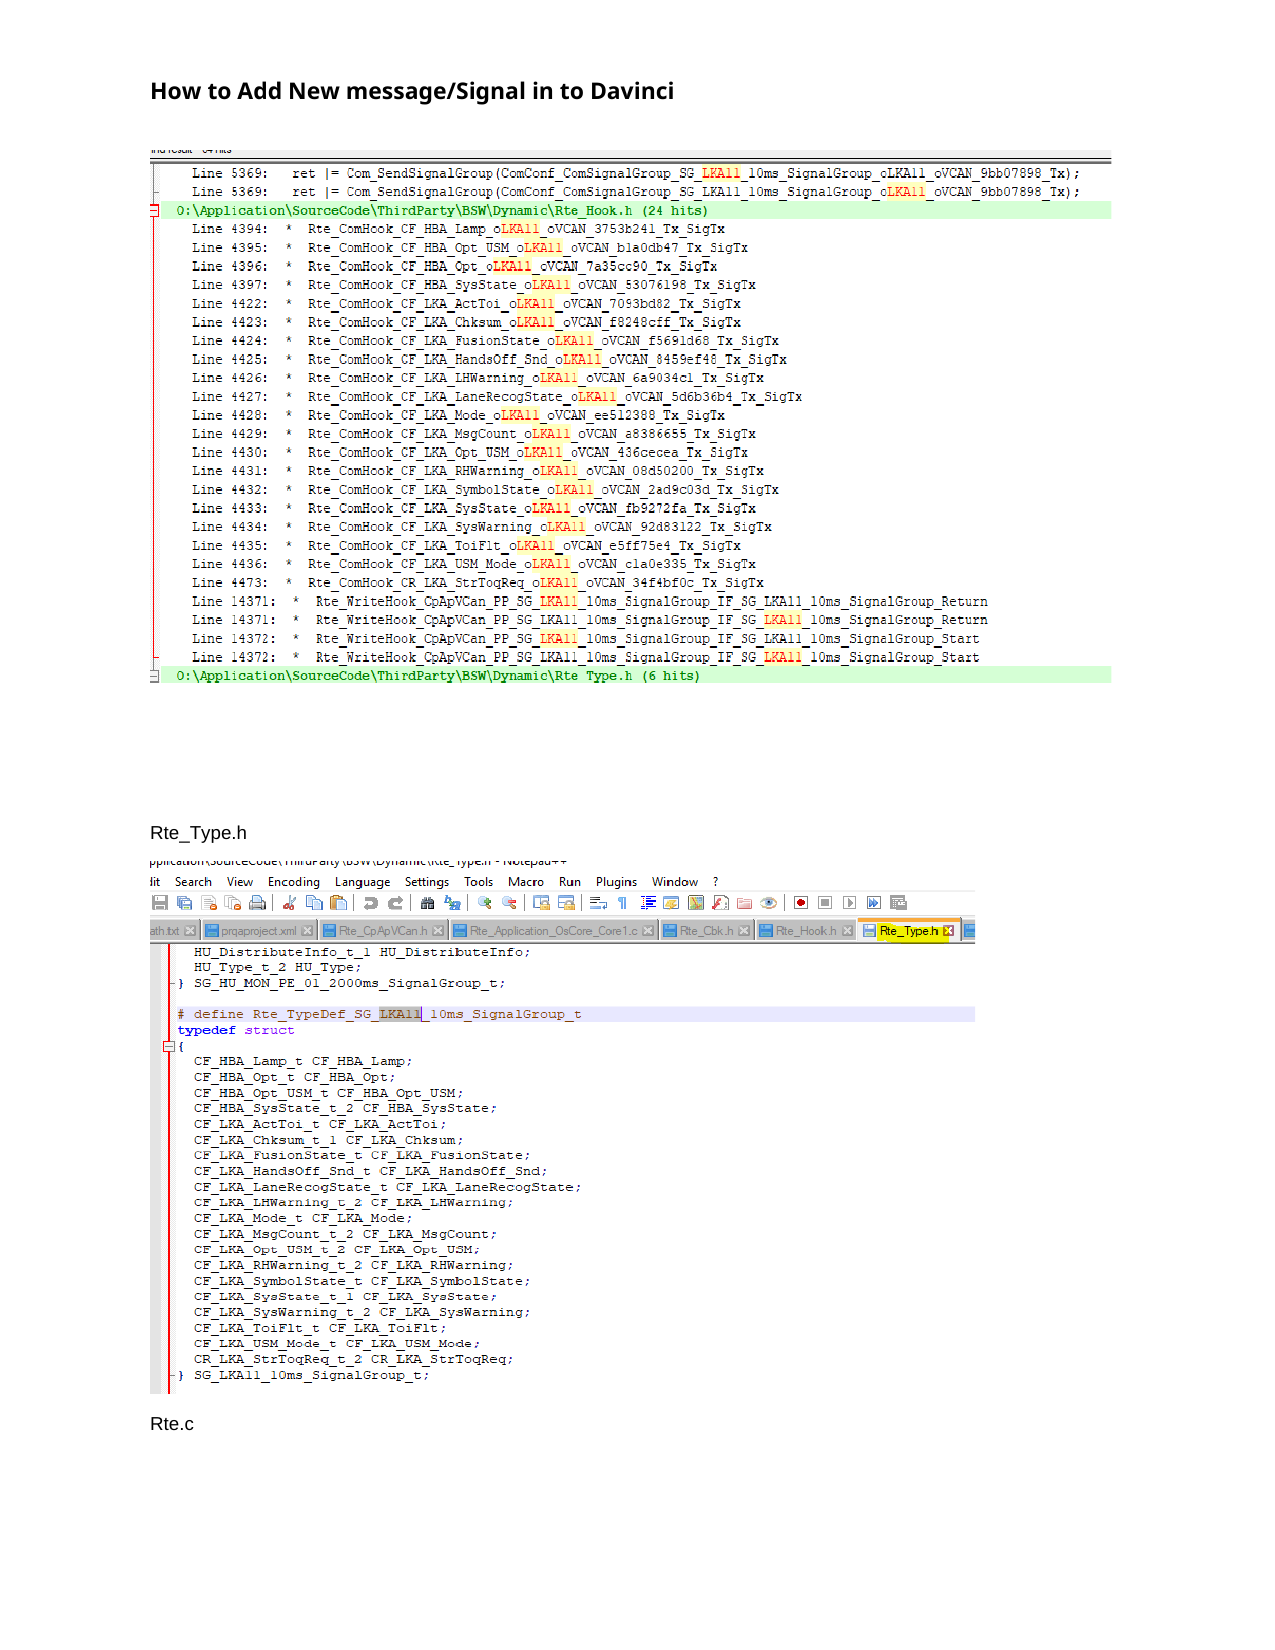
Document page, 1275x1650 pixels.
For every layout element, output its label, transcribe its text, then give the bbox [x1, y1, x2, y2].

text Rte.c [150, 1412, 1125, 1434]
text Rte_Type.h [150, 822, 1125, 843]
picture [150, 861, 976, 1394]
picture [150, 150, 1112, 683]
